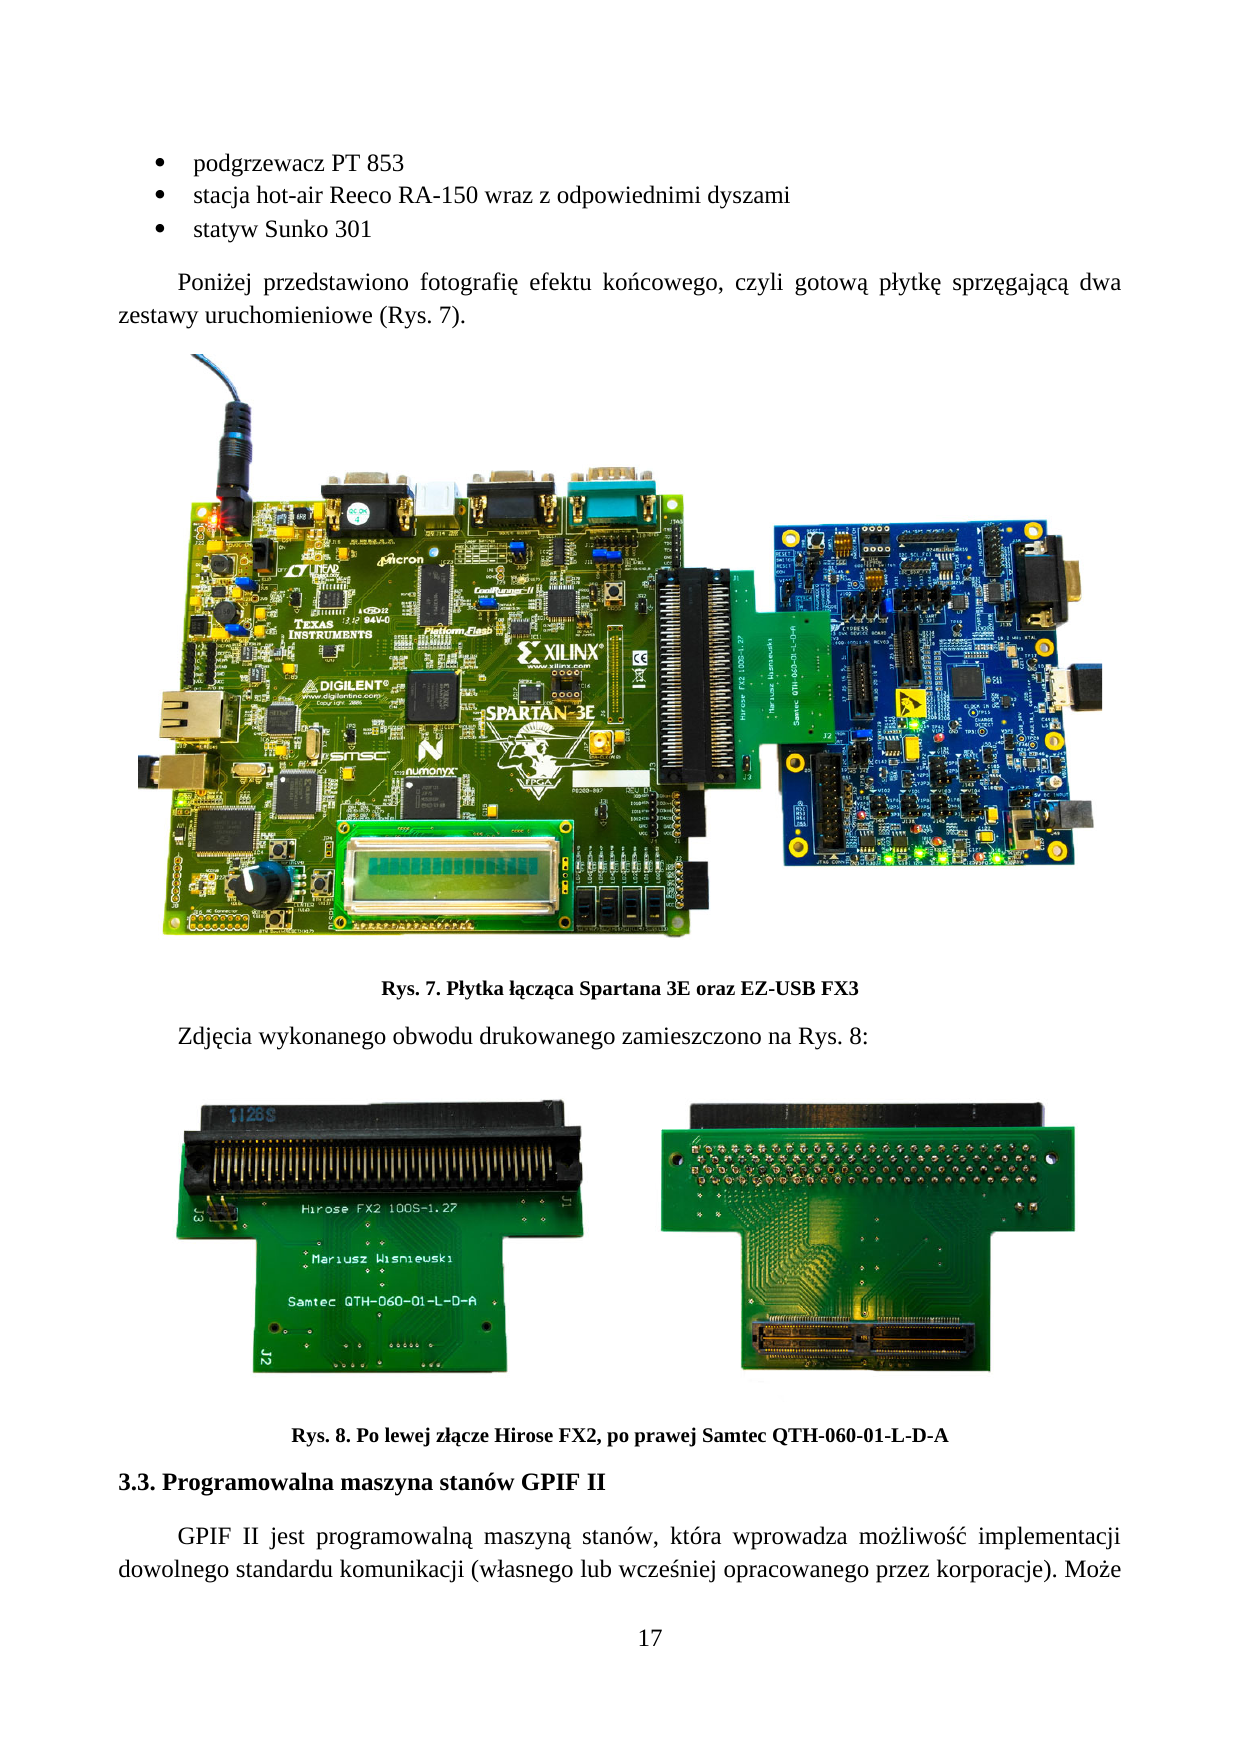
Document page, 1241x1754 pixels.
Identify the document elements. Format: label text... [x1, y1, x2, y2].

text Poniżej przedstawiono fotografię efektu końcowego, czyli gotową płytkę sprzęgającą dwa zestawy uruchomieniowe (Rys. 7). [118, 267, 1122, 329]
text Zdjęcia wykonanego obwodu drukowanego zamieszczono na Rys. 8: [118, 1021, 1122, 1050]
subtitle 3.3. Programowalna maszyna stanów GPIF II [118, 1467, 1122, 1496]
list statyw Sunko 301 [156, 214, 1122, 242]
list stacja hot-air Reeco RA-150 wraz z odpowiednimi dyszami [156, 181, 1122, 209]
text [118, 1521, 1122, 1583]
list podgrzewacz PT 853 [156, 148, 1122, 176]
picture [129, 1075, 1111, 1402]
picture [138, 354, 1103, 956]
